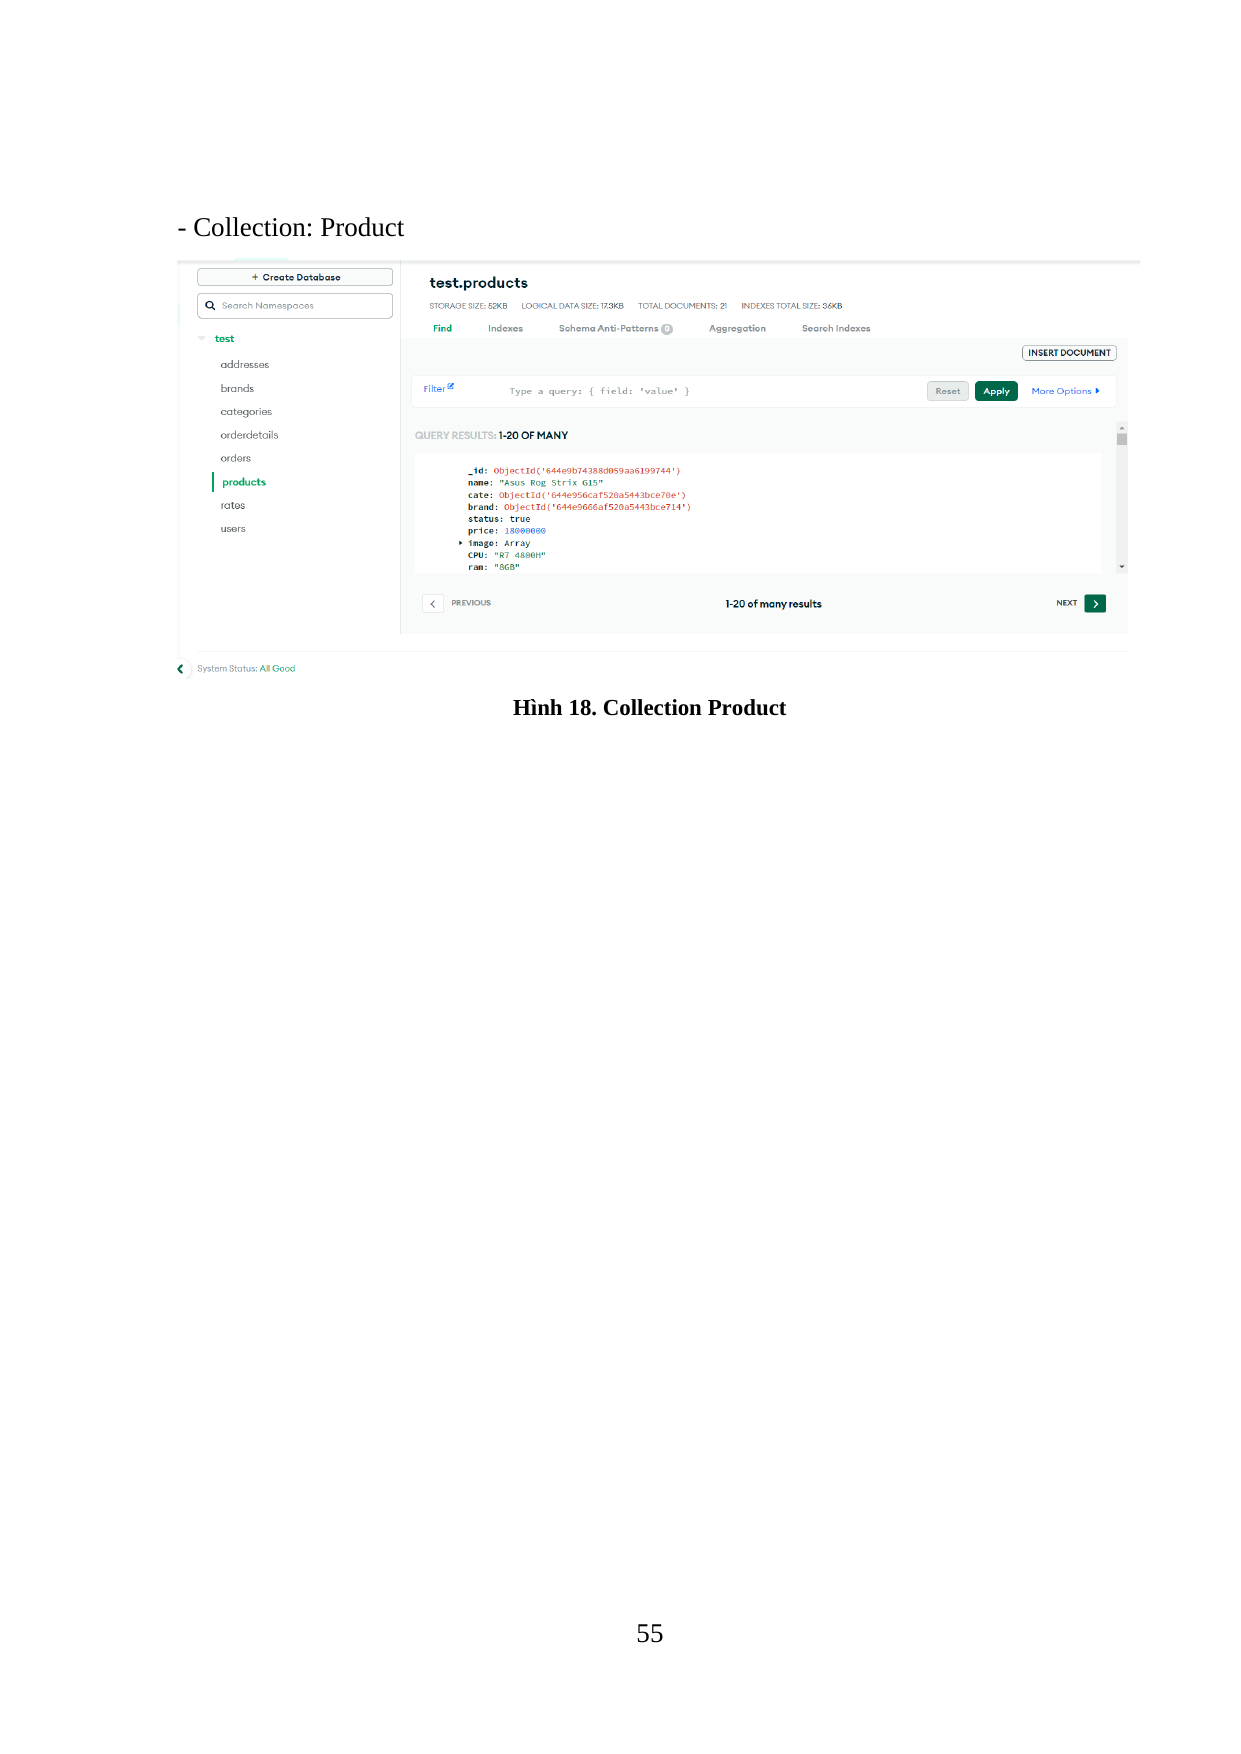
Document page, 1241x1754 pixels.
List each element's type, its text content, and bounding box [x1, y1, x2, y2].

text Hình 18. Collection Product [177, 694, 1122, 721]
picture [177, 258, 1141, 679]
text - Collection: Product [177, 211, 1122, 243]
